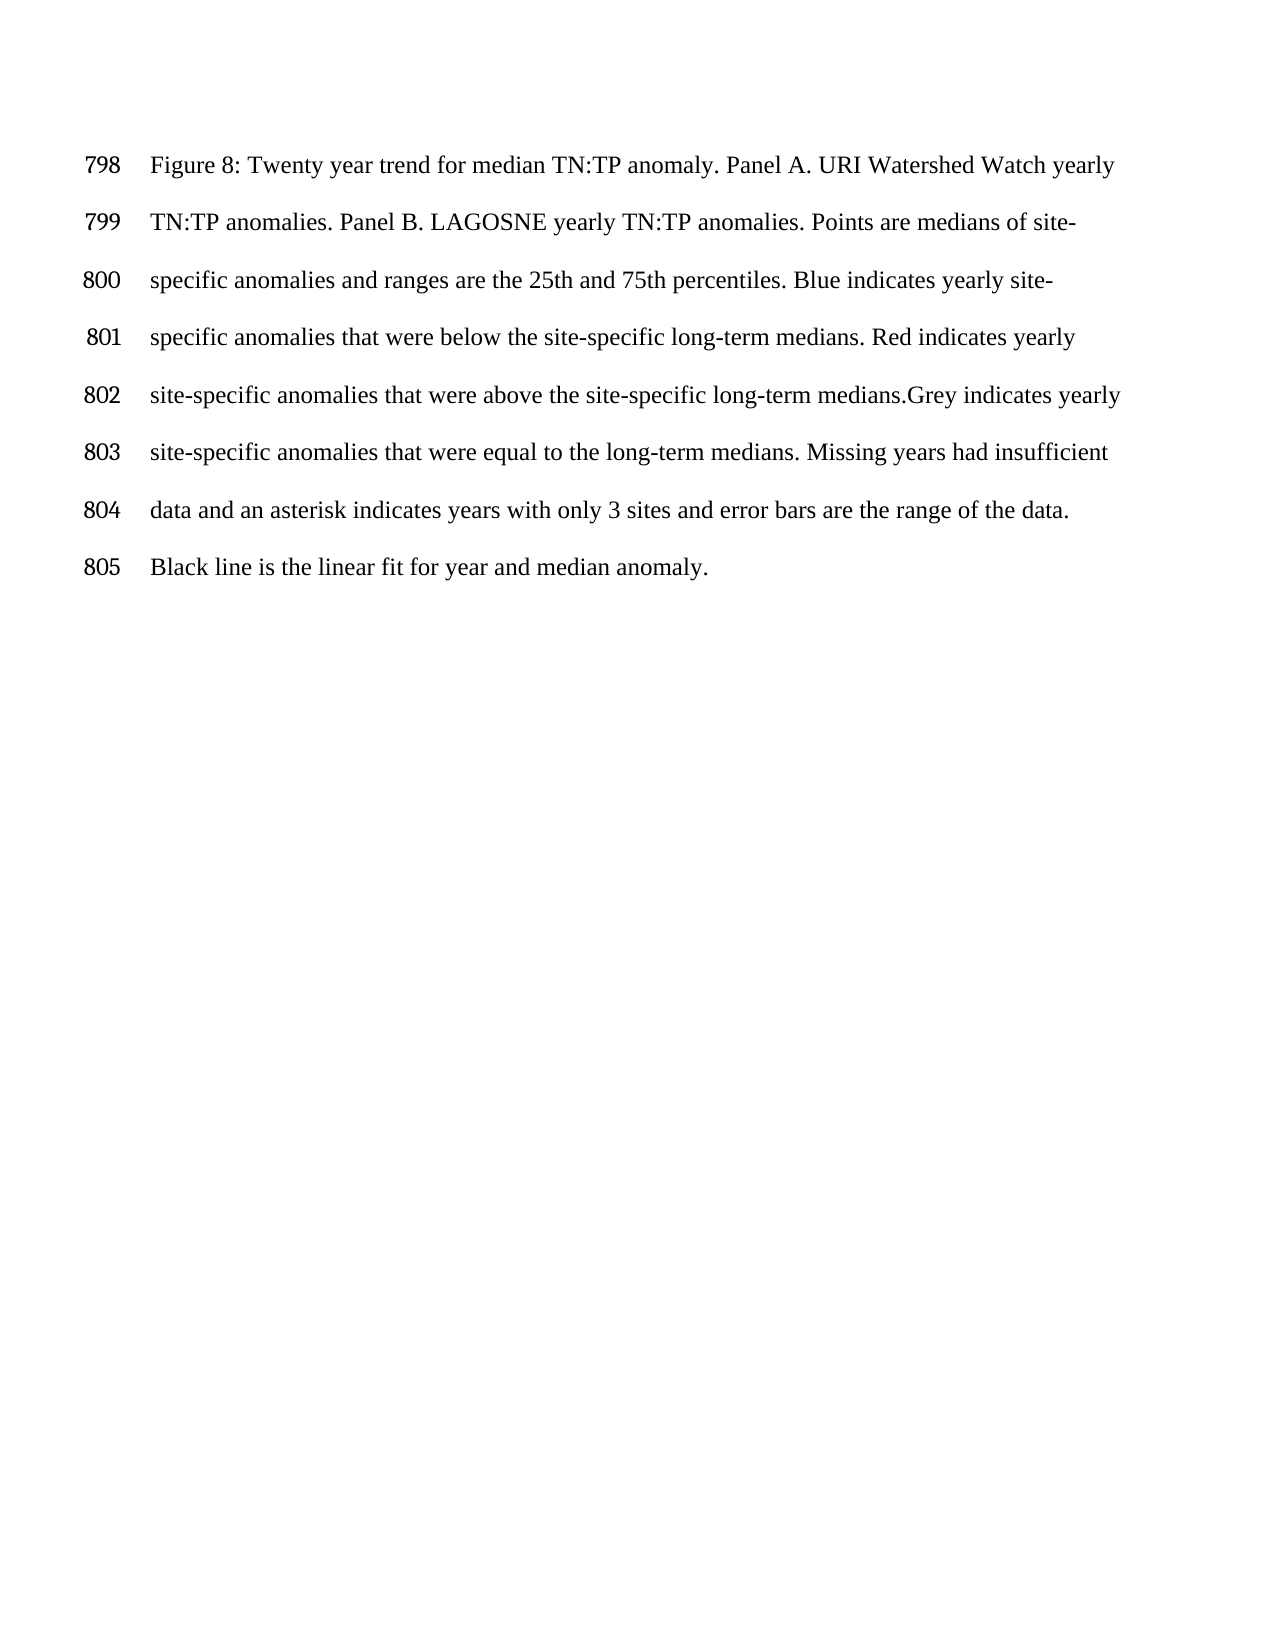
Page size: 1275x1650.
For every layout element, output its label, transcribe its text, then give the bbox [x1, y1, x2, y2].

text Figure 8: Twenty year trend for median TN:TP anomaly. Panel A. URI Watershed Watch yearly TN:TP anomalies. Panel B. LAGOSNE yearly TN:TP anomalies. Points are medians of site-specific anomalies and ranges are the 25th and 75th percentiles. Blue indicates yearly site-specific anomalies that were below the site-specific long-term medians. Red indicates yearly site-specific anomalies that were above the site-specific long-term medians.Grey indicates yearly site-specific anomalies that were equal to the long-term medians. Missing years had insufficient data and an asterisk indicates years with only 3 sites and error bars are the range of the data. Black line is the linear fit for year and median anomaly. [150, 150, 1125, 581]
